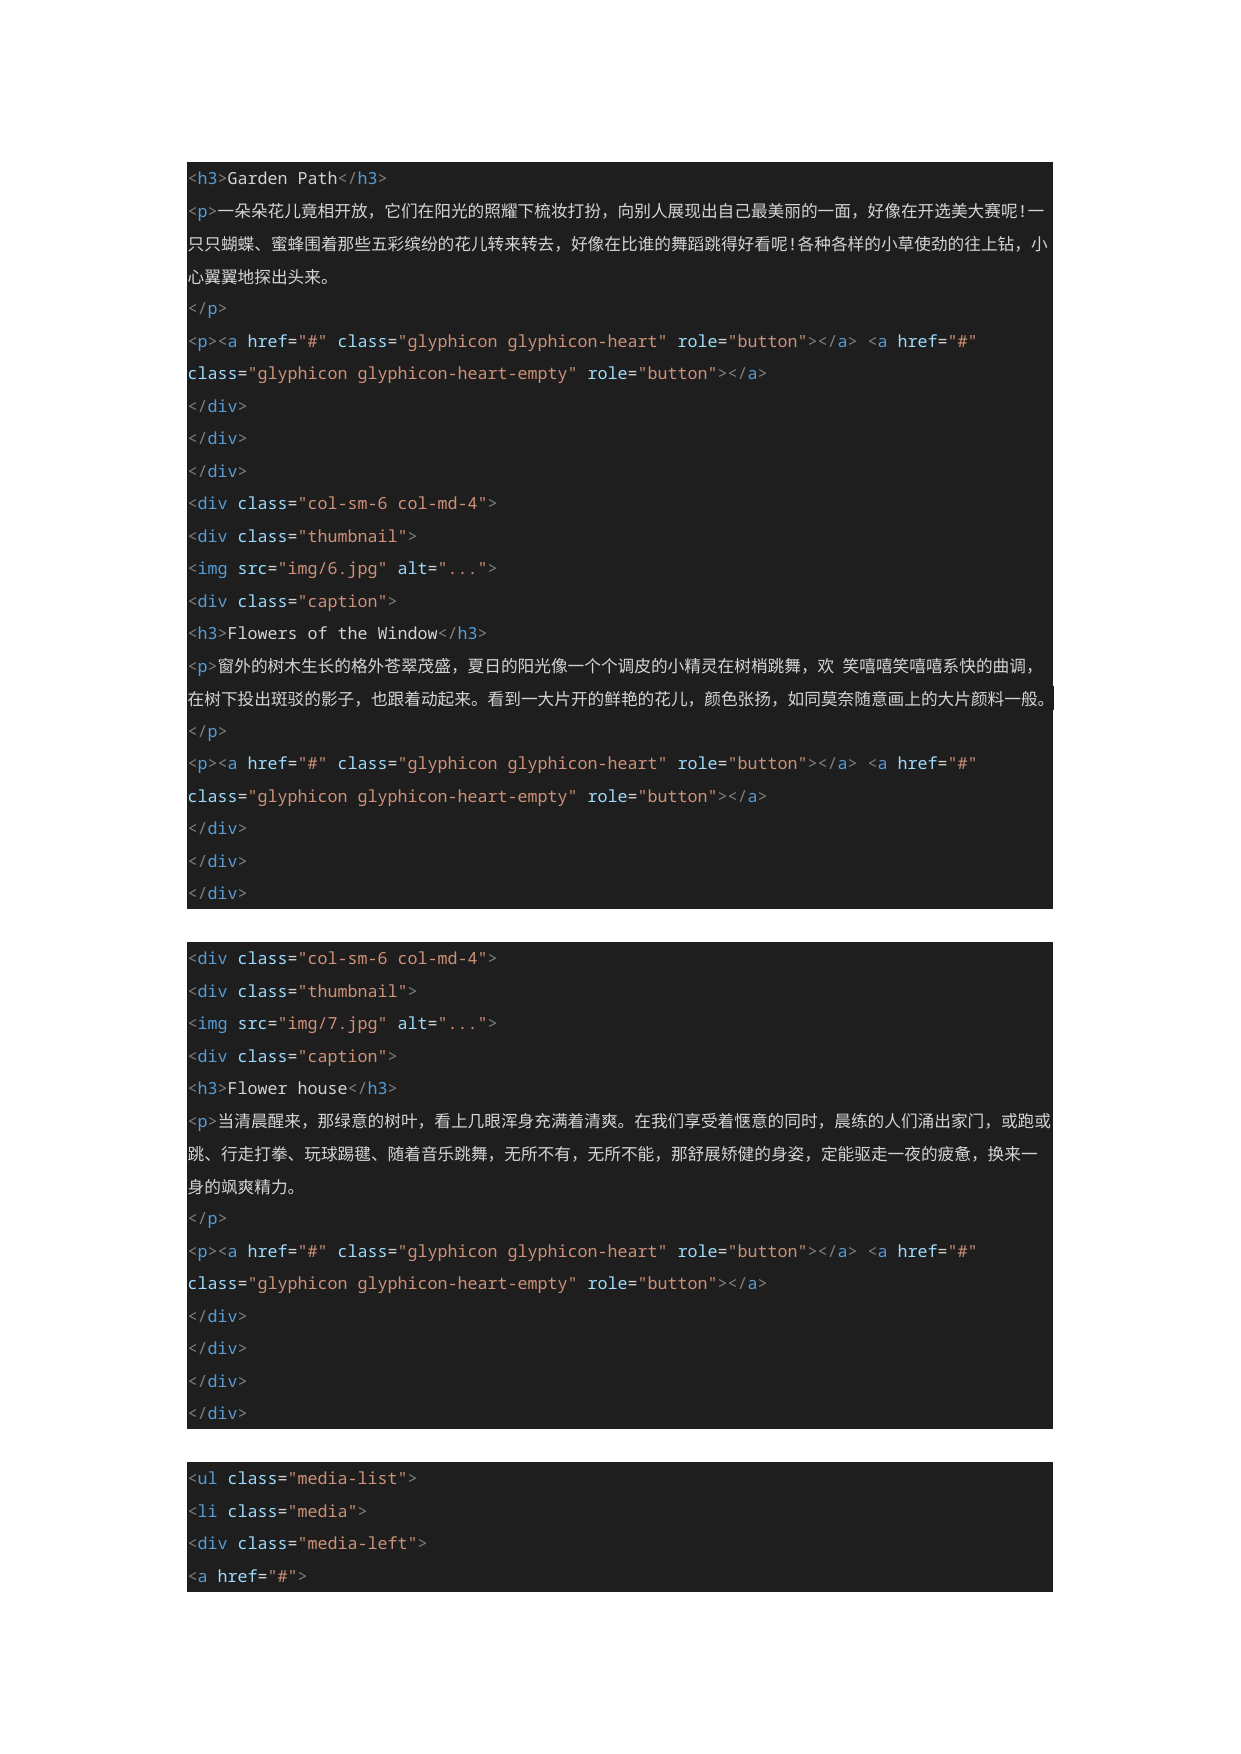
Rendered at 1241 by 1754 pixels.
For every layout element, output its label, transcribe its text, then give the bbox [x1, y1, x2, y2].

text <p><a href="#" class="glyphicon glyphicon-heart" role="button"></a> <a href="#" class="glyphicon glyphicon-heart-empty" role="button"></a> [187, 1234, 1053, 1299]
text <div class="thumbnail"> [187, 974, 1053, 1007]
text <li class="media"> [187, 1494, 1053, 1527]
text <div class="thumbnail"> [187, 519, 1053, 552]
text </div> [187, 877, 1053, 909]
text <div class="col-sm-6 col-md-4"> [187, 487, 1053, 519]
text <a href="#"> [187, 1559, 1053, 1592]
text <ul class="media-list"> [187, 1462, 1053, 1494]
text </div> [187, 389, 1053, 422]
text <div class="col-sm-6 col-md-4"> [187, 942, 1053, 974]
text <p>一朵朵花儿竟相开放，它们在阳光的照耀下梳妆打扮，向别人展现出自己最美丽的一面，好像在开选美大赛呢!一只只蝴蝶、蜜蜂围着那些五彩缤纷的花儿转来转去，好像在比谁的舞蹈跳得好看呢!各种各样的小草使劲的往上钻，小心翼翼地探出头来。 [187, 194, 1053, 292]
text <h3>Flower house</h3> [187, 1072, 1053, 1104]
text <p>窗外的树木生长的格外苍翠茂盛，夏日的阳光像一个个调皮的小精灵在树梢跳舞，欢 笑嘻嘻笑嘻嘻系快的曲调，在树下投出斑驳的影子，也跟着动起来。看到一大片开的鲜艳的花儿，颜色张扬，如同莫奈随意画上的大片颜料一般。 [187, 649, 1053, 714]
text <img src="img/6.jpg" alt="..."> [187, 552, 1053, 584]
text </div> [187, 1397, 1053, 1429]
text <h3>Garden Path</h3> [187, 162, 1053, 194]
text <p><a href="#" class="glyphicon glyphicon-heart" role="button"></a> <a href="#" class="glyphicon glyphicon-heart-empty" role="button"></a> [187, 747, 1053, 812]
text </div> [187, 1299, 1053, 1332]
text </div> [187, 422, 1053, 454]
text <div class="media-left"> [187, 1527, 1053, 1559]
text </p> [187, 292, 1053, 324]
text </div> [187, 454, 1053, 487]
text </p> [187, 714, 1053, 747]
text <div class="caption"> [187, 584, 1053, 617]
text </div> [187, 1364, 1053, 1397]
text </div> [187, 812, 1053, 844]
text <p>当清晨醒来，那绿意的树叶，看上几眼浑身充满着清爽。在我们享受着惬意的同时，晨练的人们涌出家门，或跑或跳、行走打拳、玩球踢毽、随着音乐跳舞，无所不有，无所不能，那舒展矫健的身姿，定能驱走一夜的疲惫，换来一身的飒爽精力。 [187, 1104, 1053, 1202]
text <img src="img/7.jpg" alt="..."> [187, 1007, 1053, 1039]
text </p> [187, 1202, 1053, 1234]
text <div class="caption"> [187, 1039, 1053, 1072]
text </div> [187, 844, 1053, 877]
text </div> [187, 1332, 1053, 1364]
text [187, 324, 1053, 389]
text <h3>Flowers of the Window</h3> [187, 617, 1053, 649]
